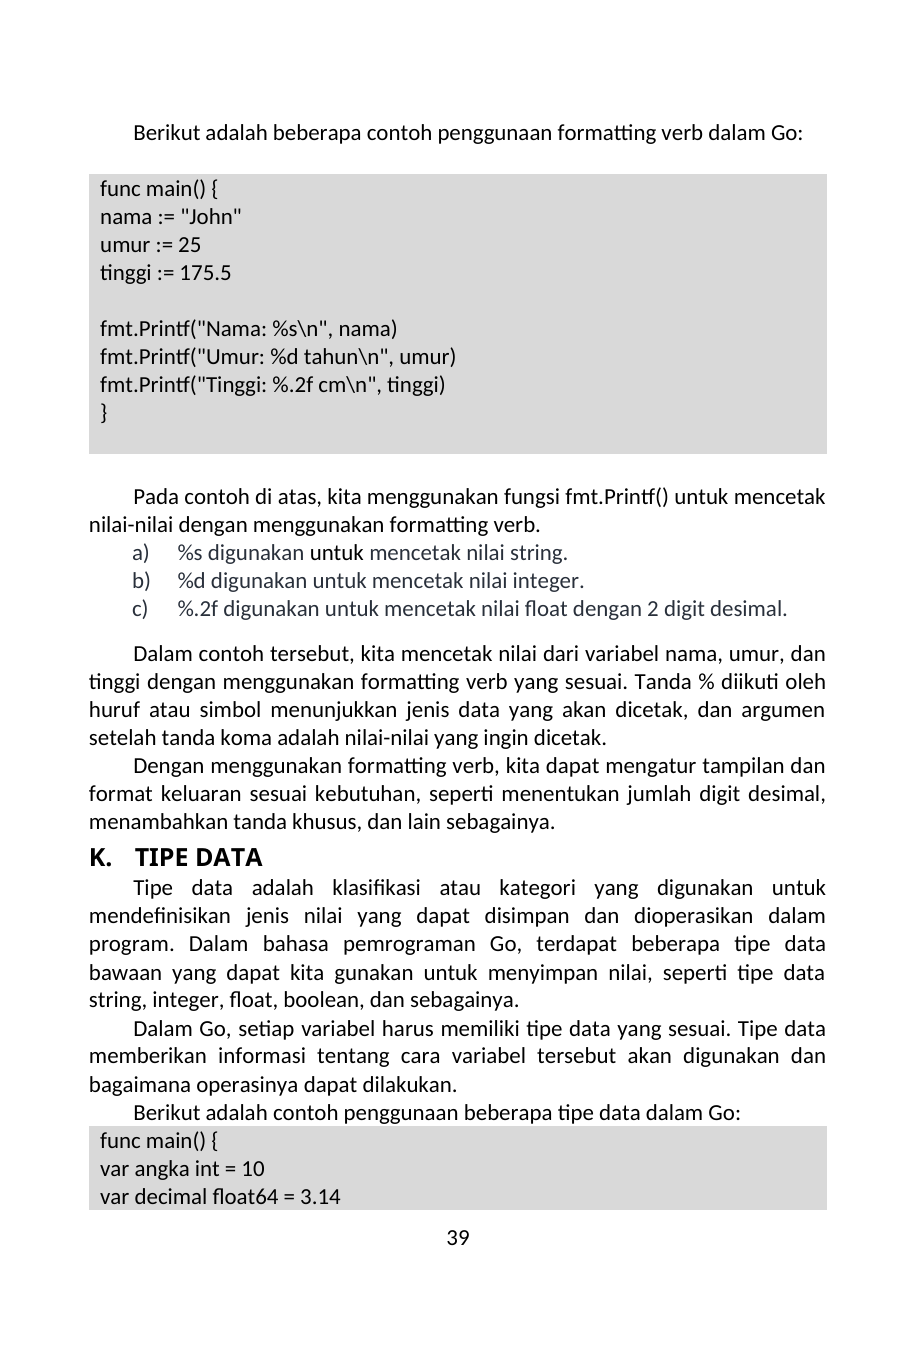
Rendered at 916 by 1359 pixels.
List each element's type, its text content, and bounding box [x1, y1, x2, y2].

list %s digunakan untuk mencetak nilai string. [132, 538, 827, 566]
text Dalam Go, setiap variabel harus memiliki tipe data yang sesuai. Tipe data memberikan informasi tentang cara variabel tersebut akan digunakan dan bagaimana operasinya dapat dilakukan. [89, 1014, 827, 1098]
list %d digunakan untuk mencetak nilai integer. [132, 566, 827, 594]
table_header func main() { nama := "John" umur := 25 tinggi := 175.5 fmt.Printf("Nama: %s\n", nama) fmt.Printf("Umur: %d tahun\n", umur) fmt.Printf("Tinggi: %.2f cm\n", tinggi) } [89, 174, 827, 454]
text Berikut adalah contoh penggunaan beberapa tipe data dalam Go: [89, 1098, 827, 1126]
text Dengan menggunakan formatting verb, kita dapat mengatur tampilan dan format keluaran sesuai kebutuhan, seperti menentukan jumlah digit desimal, menambahkan tanda khusus, dan lain sebagainya. [89, 751, 827, 835]
text Dalam contoh tersebut, kita mencetak nilai dari variabel nama, umur, dan tinggi dengan menggunakan formatting verb yang sesuai. Tanda % diikuti oleh huruf atau simbol menunjukkan jenis data yang akan dicetak, dan argumen setelah tanda koma adalah nilai-nilai yang ingin dicetak. [89, 639, 827, 751]
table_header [89, 1126, 827, 1210]
text Pada contoh di atas, kita menggunakan fungsi fmt.Printf() untuk mencetak nilai-nilai dengan menggunakan formatting verb. [89, 482, 827, 538]
list %.2f digunakan untuk mencetak nilai float dengan 2 digit desimal. [132, 594, 827, 622]
text Berikut adalah beberapa contoh penggunaan formatting verb dalam Go: [89, 118, 827, 146]
subtitle TIPE DATA [89, 839, 827, 873]
text Tipe data adalah klasifikasi atau kategori yang digunakan untuk mendefinisikan jenis nilai yang dapat disimpan dan dioperasikan dalam program. Dalam bahasa pemrograman Go, terdapat beberapa tipe data bawaan yang dapat kita gunakan untuk menyimpan nilai, seperti tipe data string, integer, float, boolean, dan sebagainya. [89, 873, 827, 1014]
